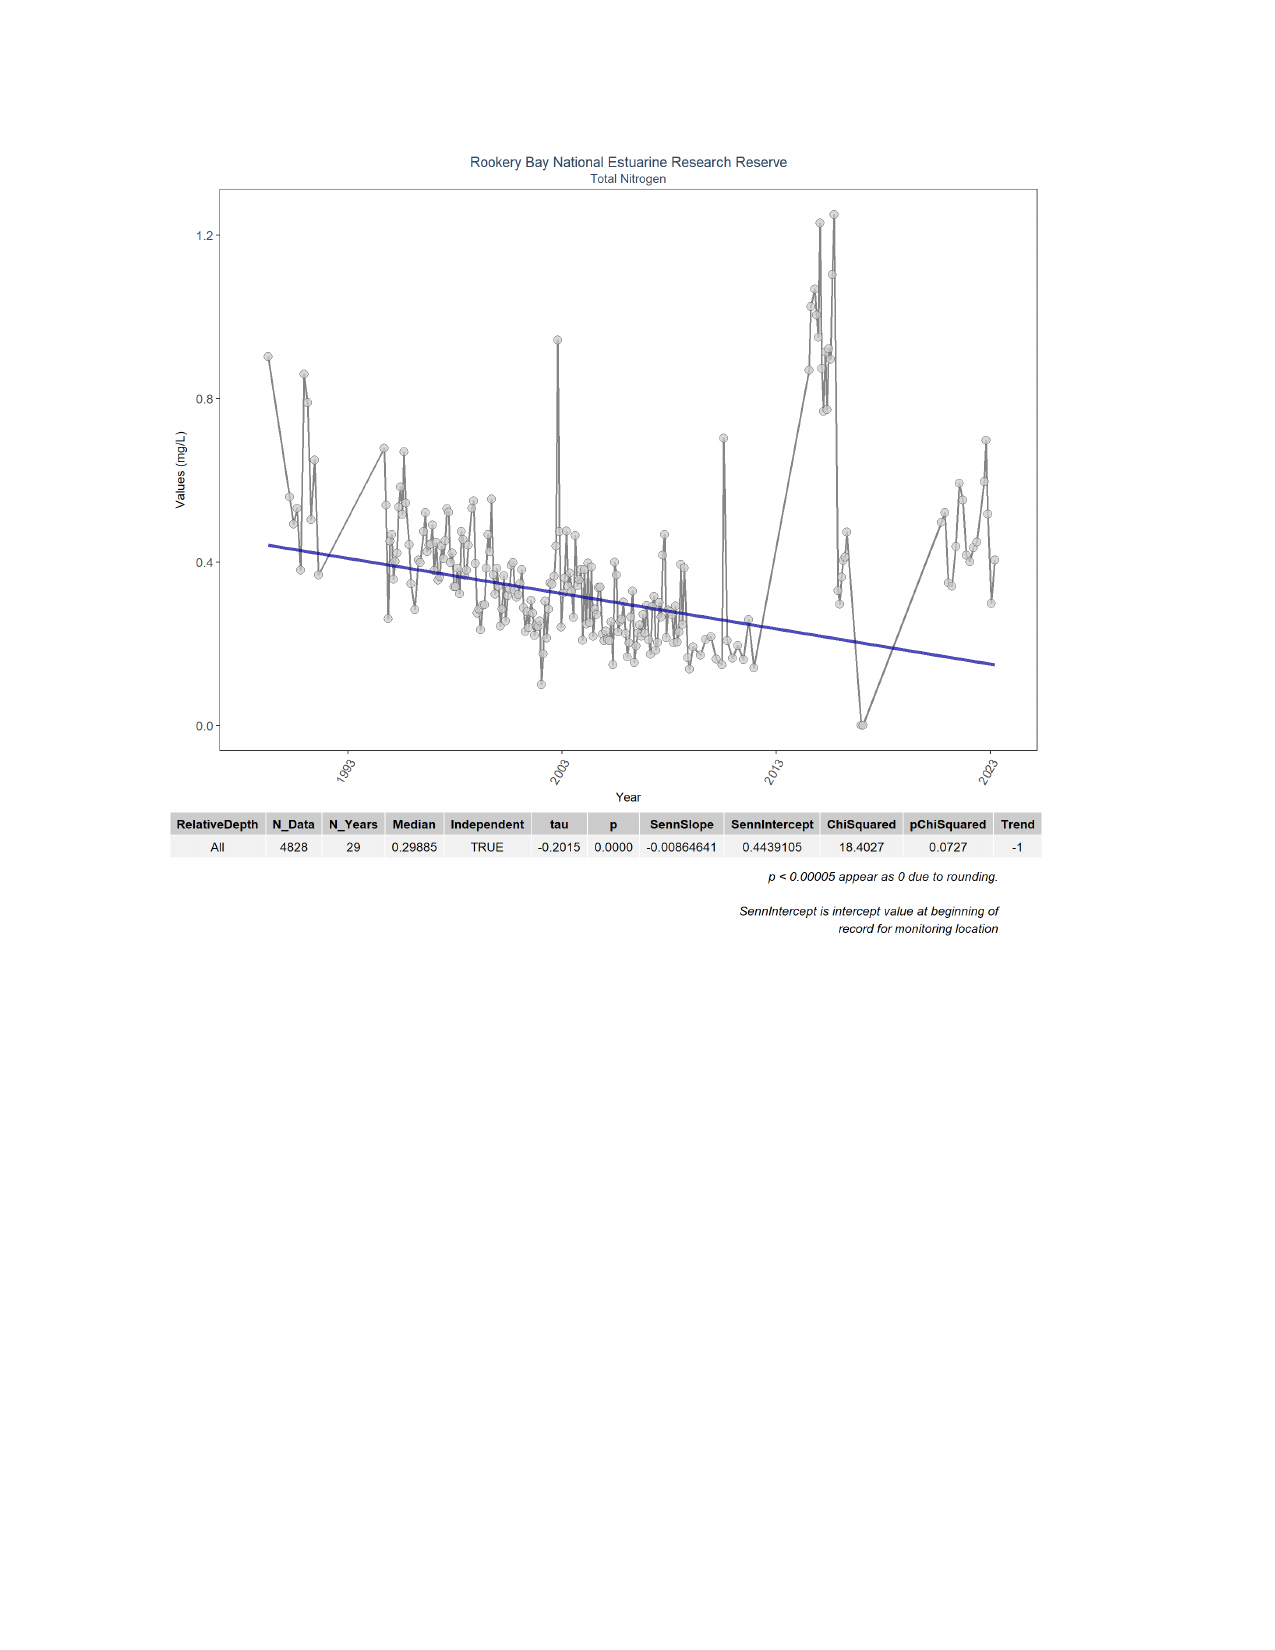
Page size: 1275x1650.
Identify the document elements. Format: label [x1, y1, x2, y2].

picture [168, 150, 1044, 938]
